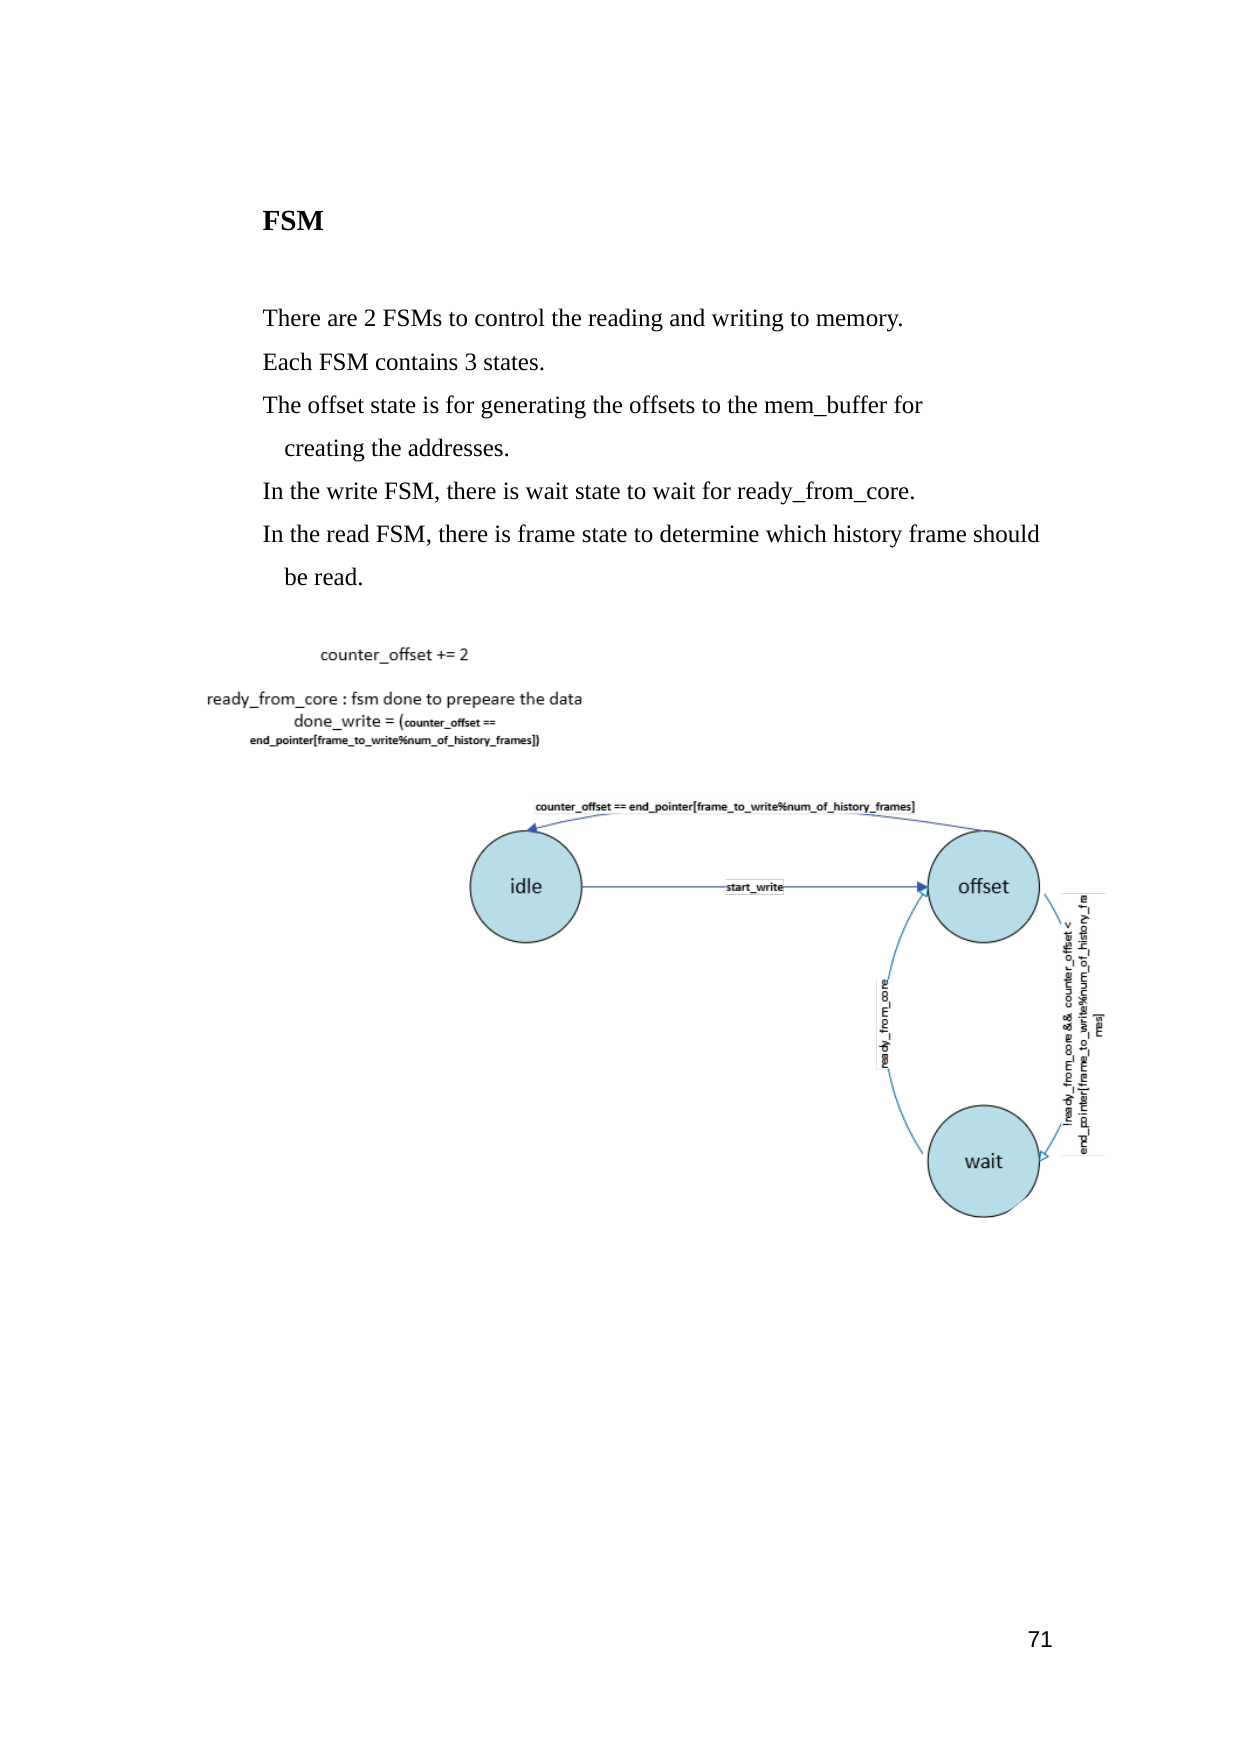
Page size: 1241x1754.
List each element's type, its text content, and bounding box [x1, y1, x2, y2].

picture [200, 637, 1110, 1218]
list In the write FSM, there is wait state to wait for ready_from_core. [262, 476, 1053, 505]
list There are 2 FSMs to control the reading and writing to memory. [262, 303, 1053, 332]
list In the read FSM, there is frame state to determine which history frame should be read. [262, 519, 1053, 591]
list The offset state is for generating the offsets to the mem_buffer for creating the addresses. [262, 390, 1053, 462]
list FSM [262, 203, 1053, 236]
list Each FSM contains 3 states. [262, 347, 1053, 375]
